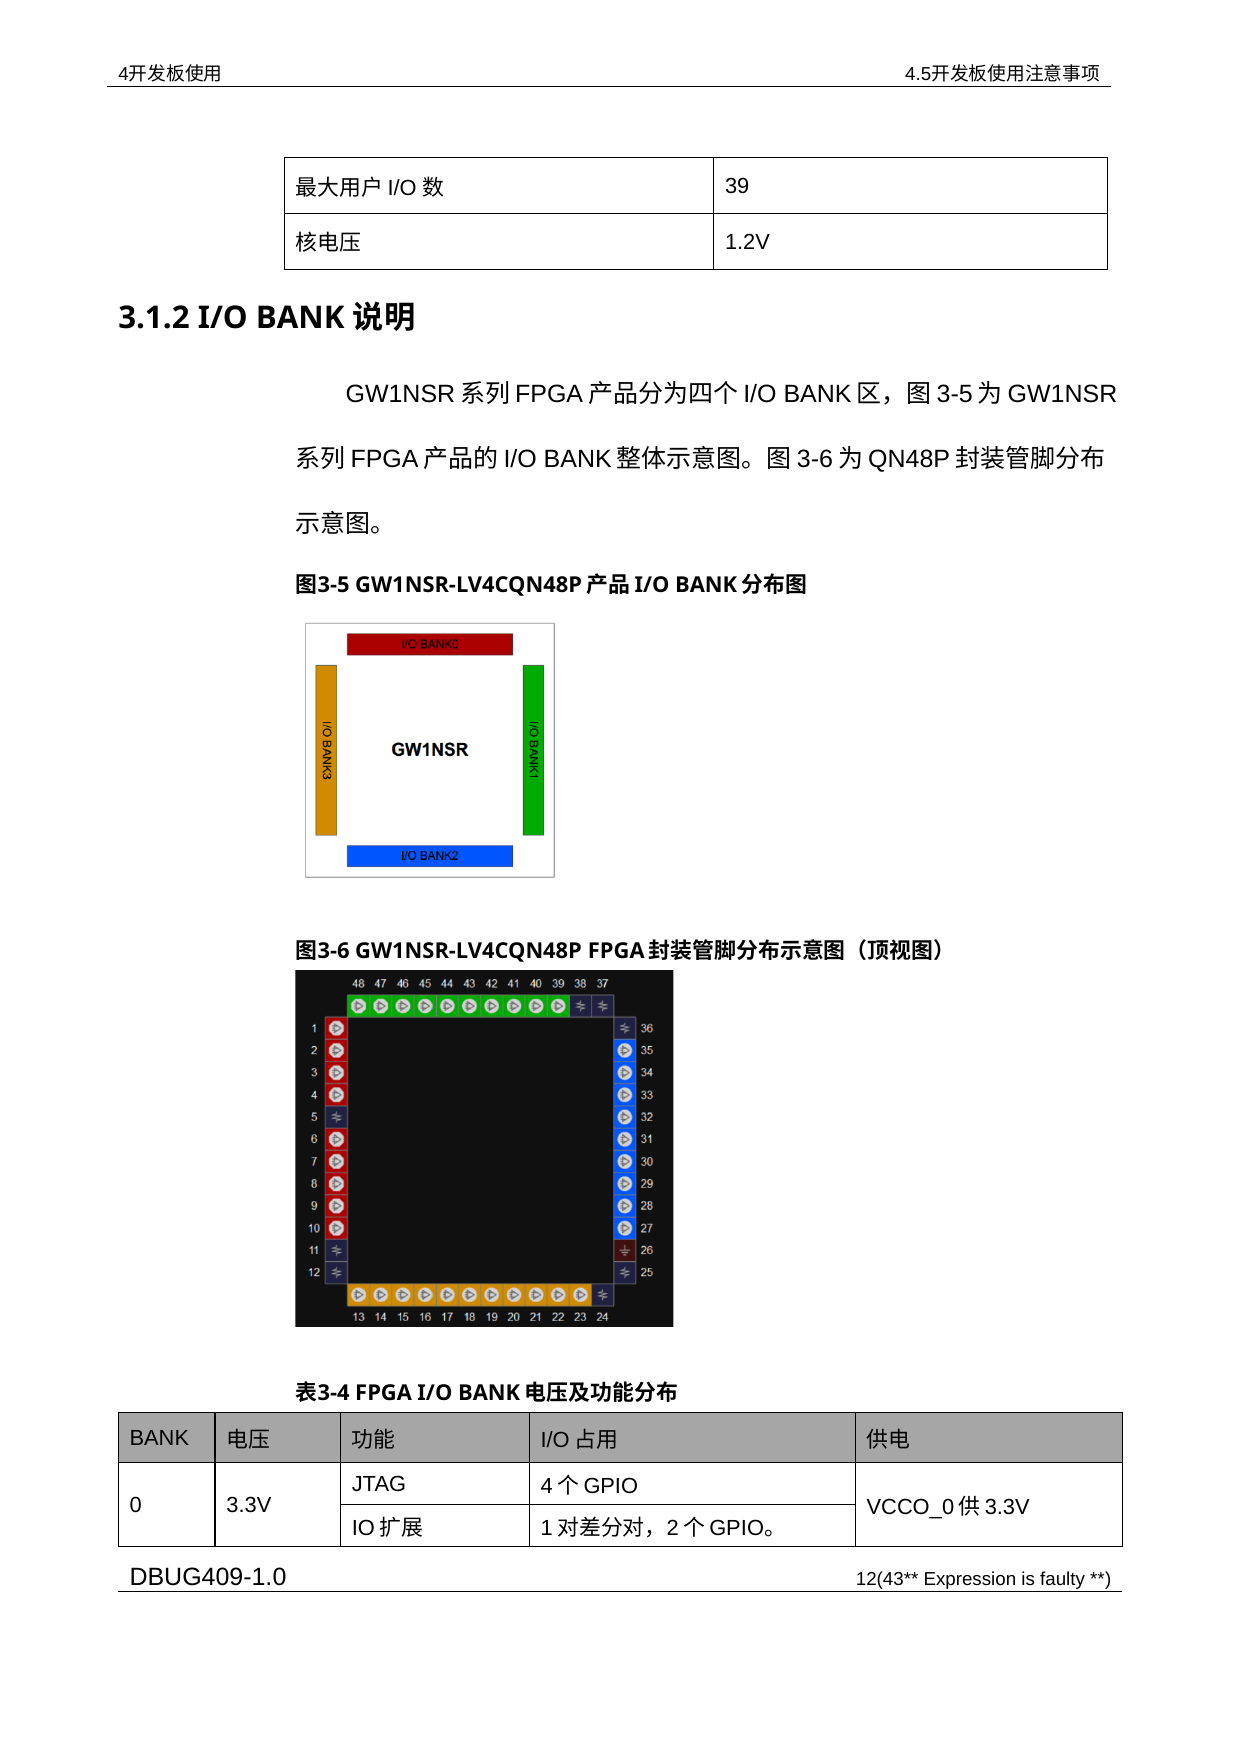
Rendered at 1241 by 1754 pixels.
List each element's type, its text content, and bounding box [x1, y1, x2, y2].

table_header 电压 [216, 1413, 340, 1462]
table_cell 核电压 [285, 214, 713, 268]
table_cell VCCO_0供3.3V [856, 1463, 1122, 1546]
table_cell IO扩展 [341, 1505, 529, 1546]
table_cell 1对差分对，2个GPIO。 [530, 1505, 855, 1546]
table_cell JTAG [341, 1463, 529, 1504]
table_cell 3.3V [216, 1463, 340, 1546]
table_cell 4个GPIO [530, 1463, 855, 1504]
table_cell 39 [714, 158, 1107, 213]
table_header I/O占用 [530, 1413, 855, 1462]
table_header 供电 [856, 1413, 1122, 1462]
table_cell 1.2V [714, 214, 1107, 268]
picture [295, 970, 674, 1327]
table_header 功能 [341, 1413, 529, 1462]
picture [295, 615, 566, 885]
table_cell 0 [119, 1463, 214, 1546]
table_cell 最大用户I/O 数 [285, 158, 713, 213]
subtitle I/O BANK 说明 [118, 282, 1122, 347]
table_header BANK [119, 1413, 214, 1462]
